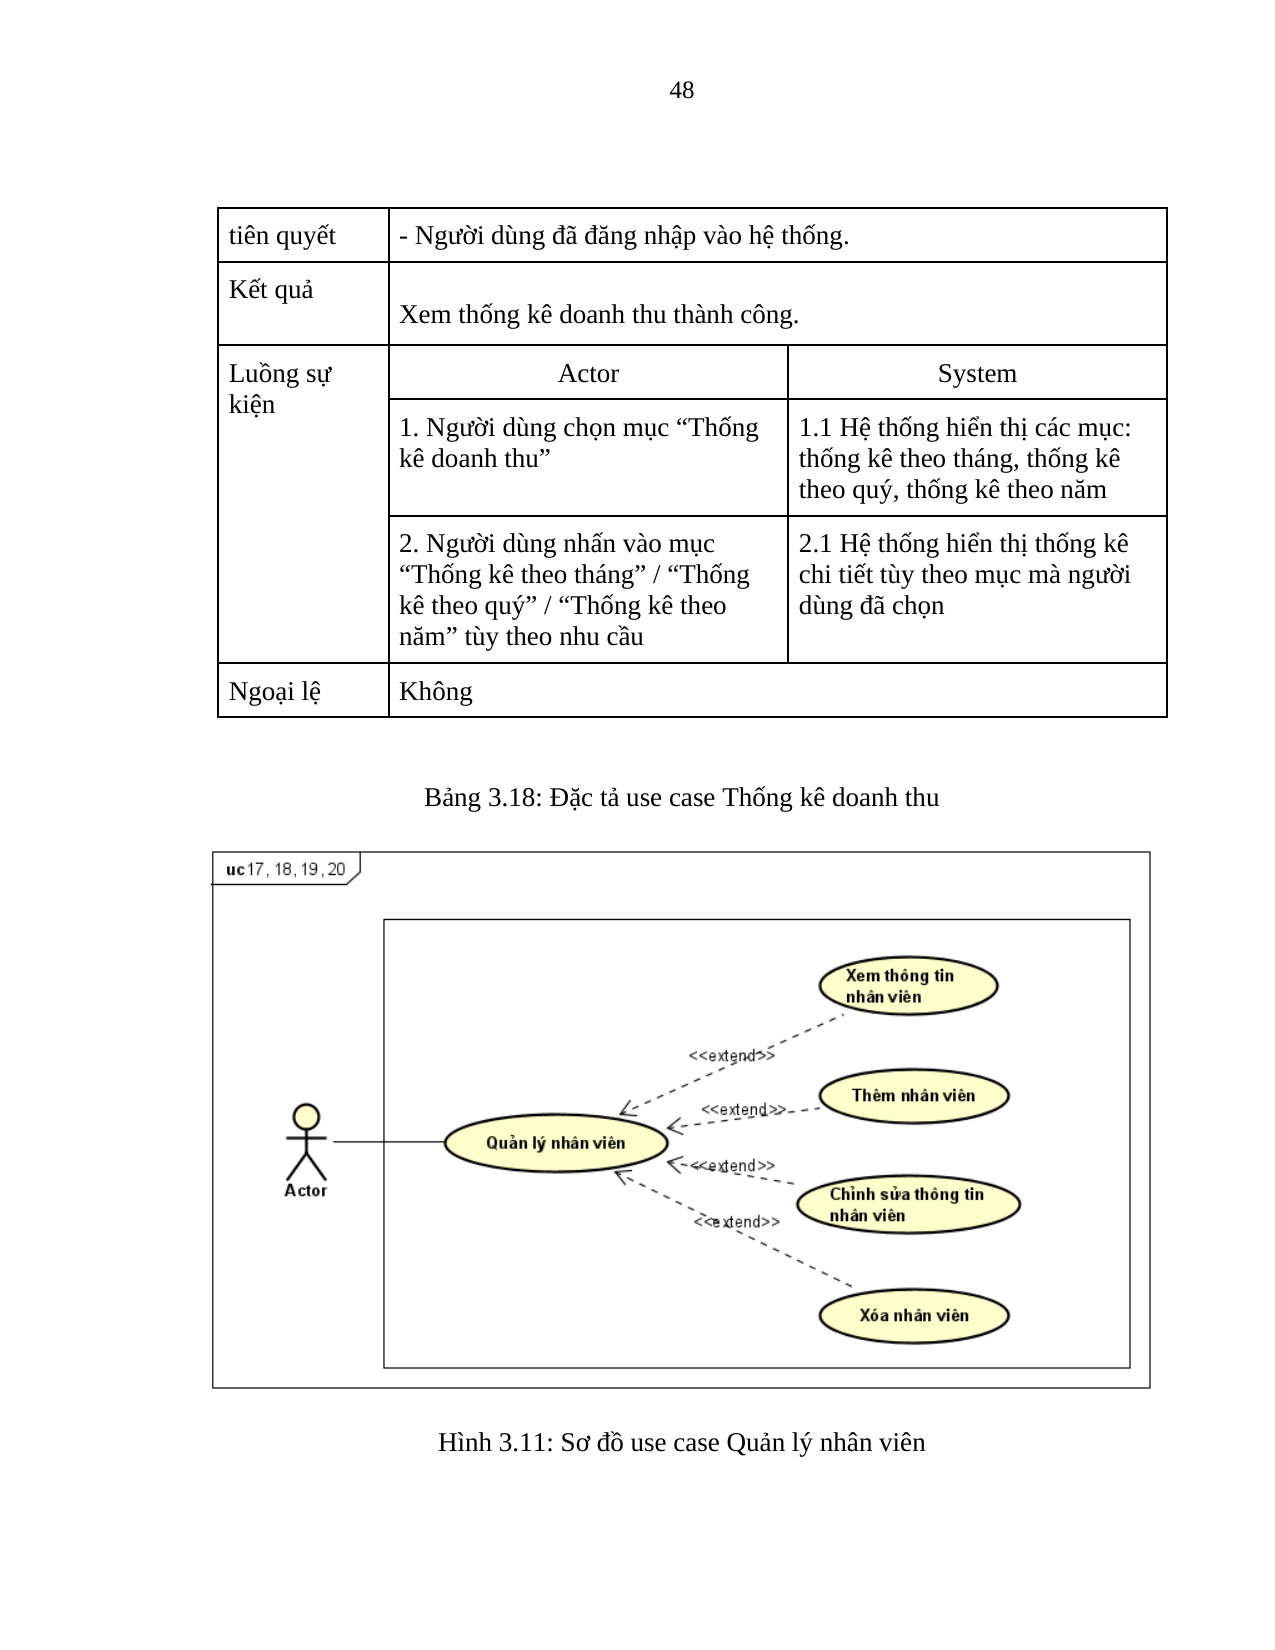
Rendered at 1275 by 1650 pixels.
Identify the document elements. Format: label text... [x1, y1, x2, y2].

text Bảng 3.18: Đặc tả use case Thống kê doanh thu [207, 782, 1157, 813]
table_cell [390, 209, 1166, 261]
text Hình 3.11: Sơ đồ use case Quản lý nhân viên [207, 1426, 1157, 1457]
table_cell Luồng sự kiện [219, 346, 388, 662]
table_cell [219, 209, 388, 261]
table_cell Actor [390, 346, 787, 398]
table_cell 2. Người dùng nhấn vào mục “Thống kê theo tháng” / “Thống kê theo quý” / “Thống kê theo năm” tùy theo nhu cầu [390, 517, 787, 662]
table_cell 1.1 Hệ thống hiển thị các mục: thống kê theo tháng, thống kê theo quý, thống kê theo năm [789, 400, 1166, 514]
table_cell Ngoại lệ [219, 664, 388, 716]
table_cell 2.1 Hệ thống hiển thị thống kê chi tiết tùy theo mục mà người dùng đã chọn [789, 517, 1166, 662]
table_cell System [789, 346, 1166, 398]
table_cell Kết quả [219, 263, 388, 344]
table_cell Không [390, 664, 1166, 716]
table_cell Xem thống kê doanh thu thành công. [390, 263, 1166, 344]
picture [206, 845, 1157, 1395]
table_cell 1. Người dùng chọn mục “Thống kê doanh thu” [390, 400, 787, 514]
